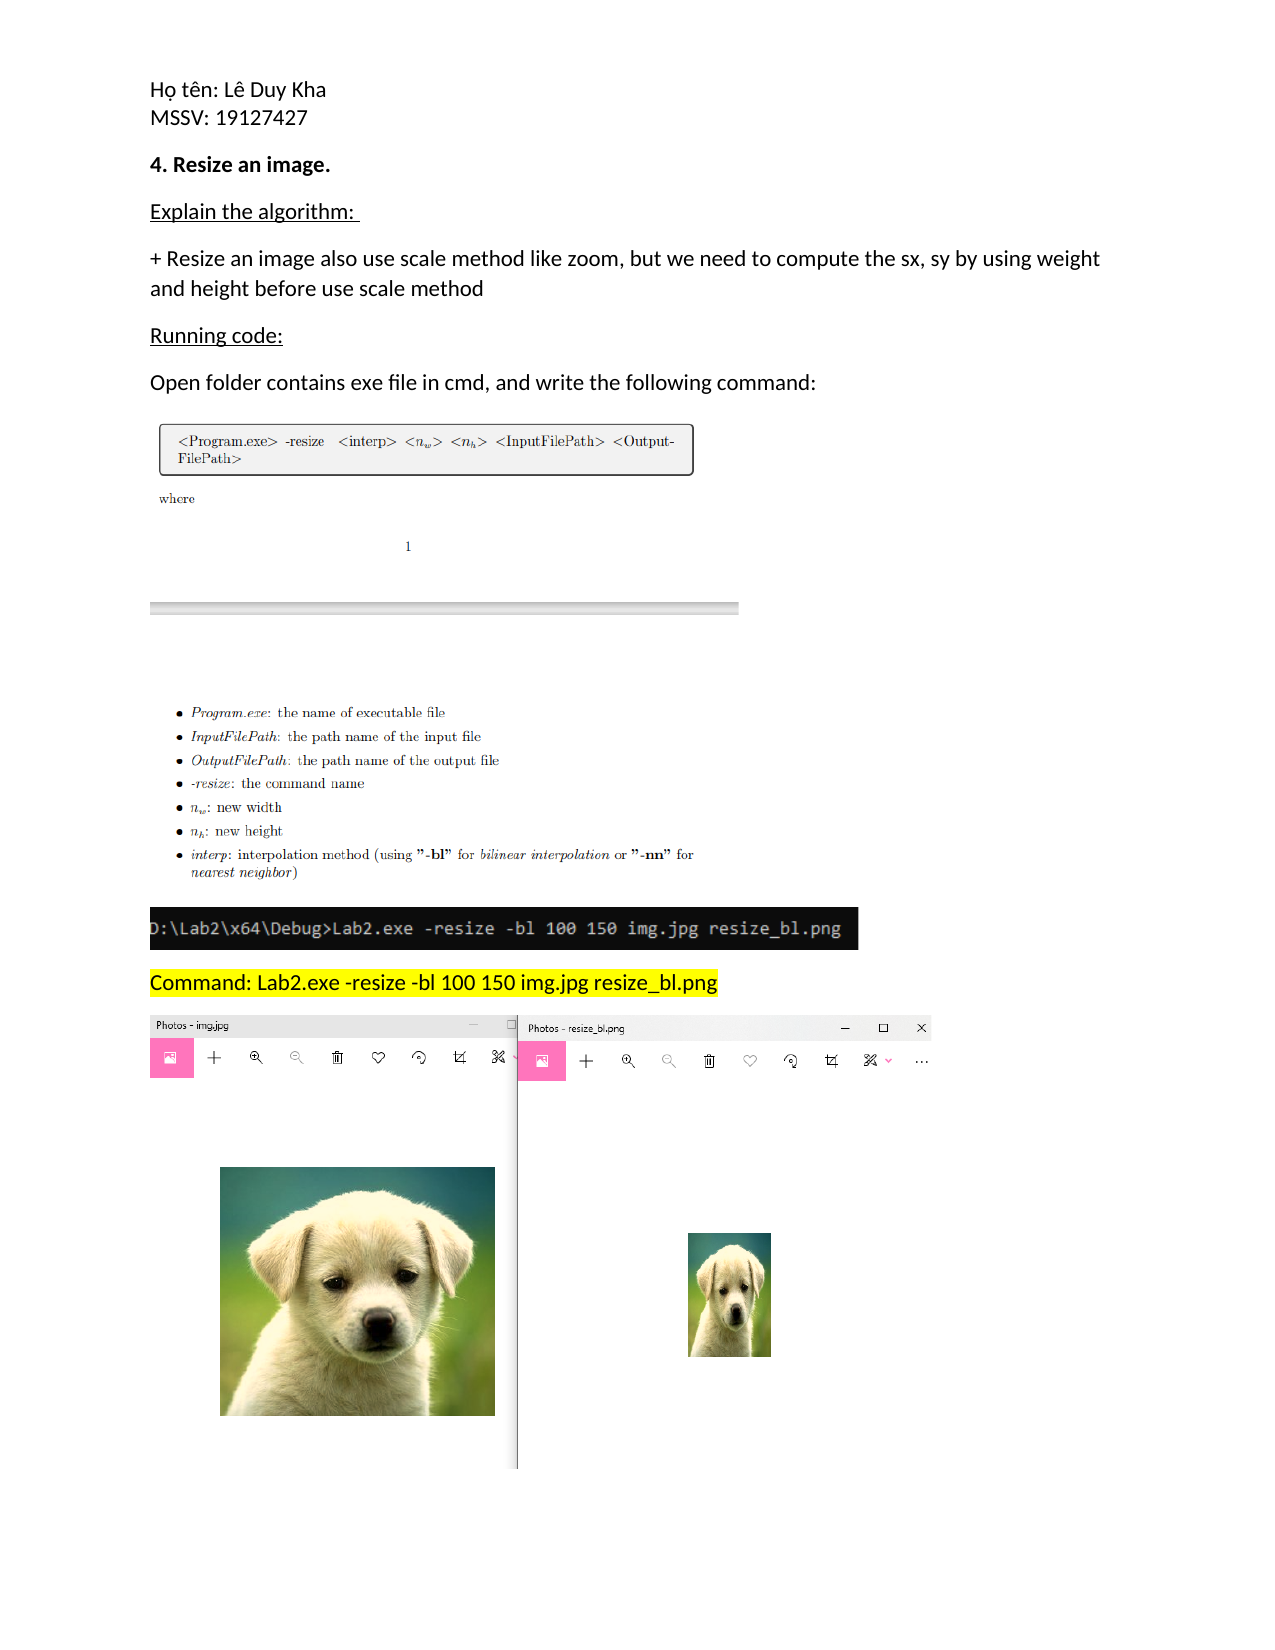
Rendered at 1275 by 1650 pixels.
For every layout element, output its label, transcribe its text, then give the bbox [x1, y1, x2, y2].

text Explain the algorithm: [150, 197, 1125, 225]
picture [150, 907, 859, 950]
text Open folder contains exe file in cmd, and write the following command: [150, 368, 1125, 396]
text 4. Resize an image. [150, 150, 1125, 178]
text + Resize an image also use scale method like zoom, but we need to compute the sx, sy by using weight and height before use scale method [150, 244, 1125, 302]
text Running code: [150, 321, 1125, 349]
picture [150, 414, 739, 889]
text Command: Lab2.exe -resize -bl 100 150 img.jpg resize_bl.png [150, 968, 1125, 997]
picture [150, 1015, 932, 1469]
